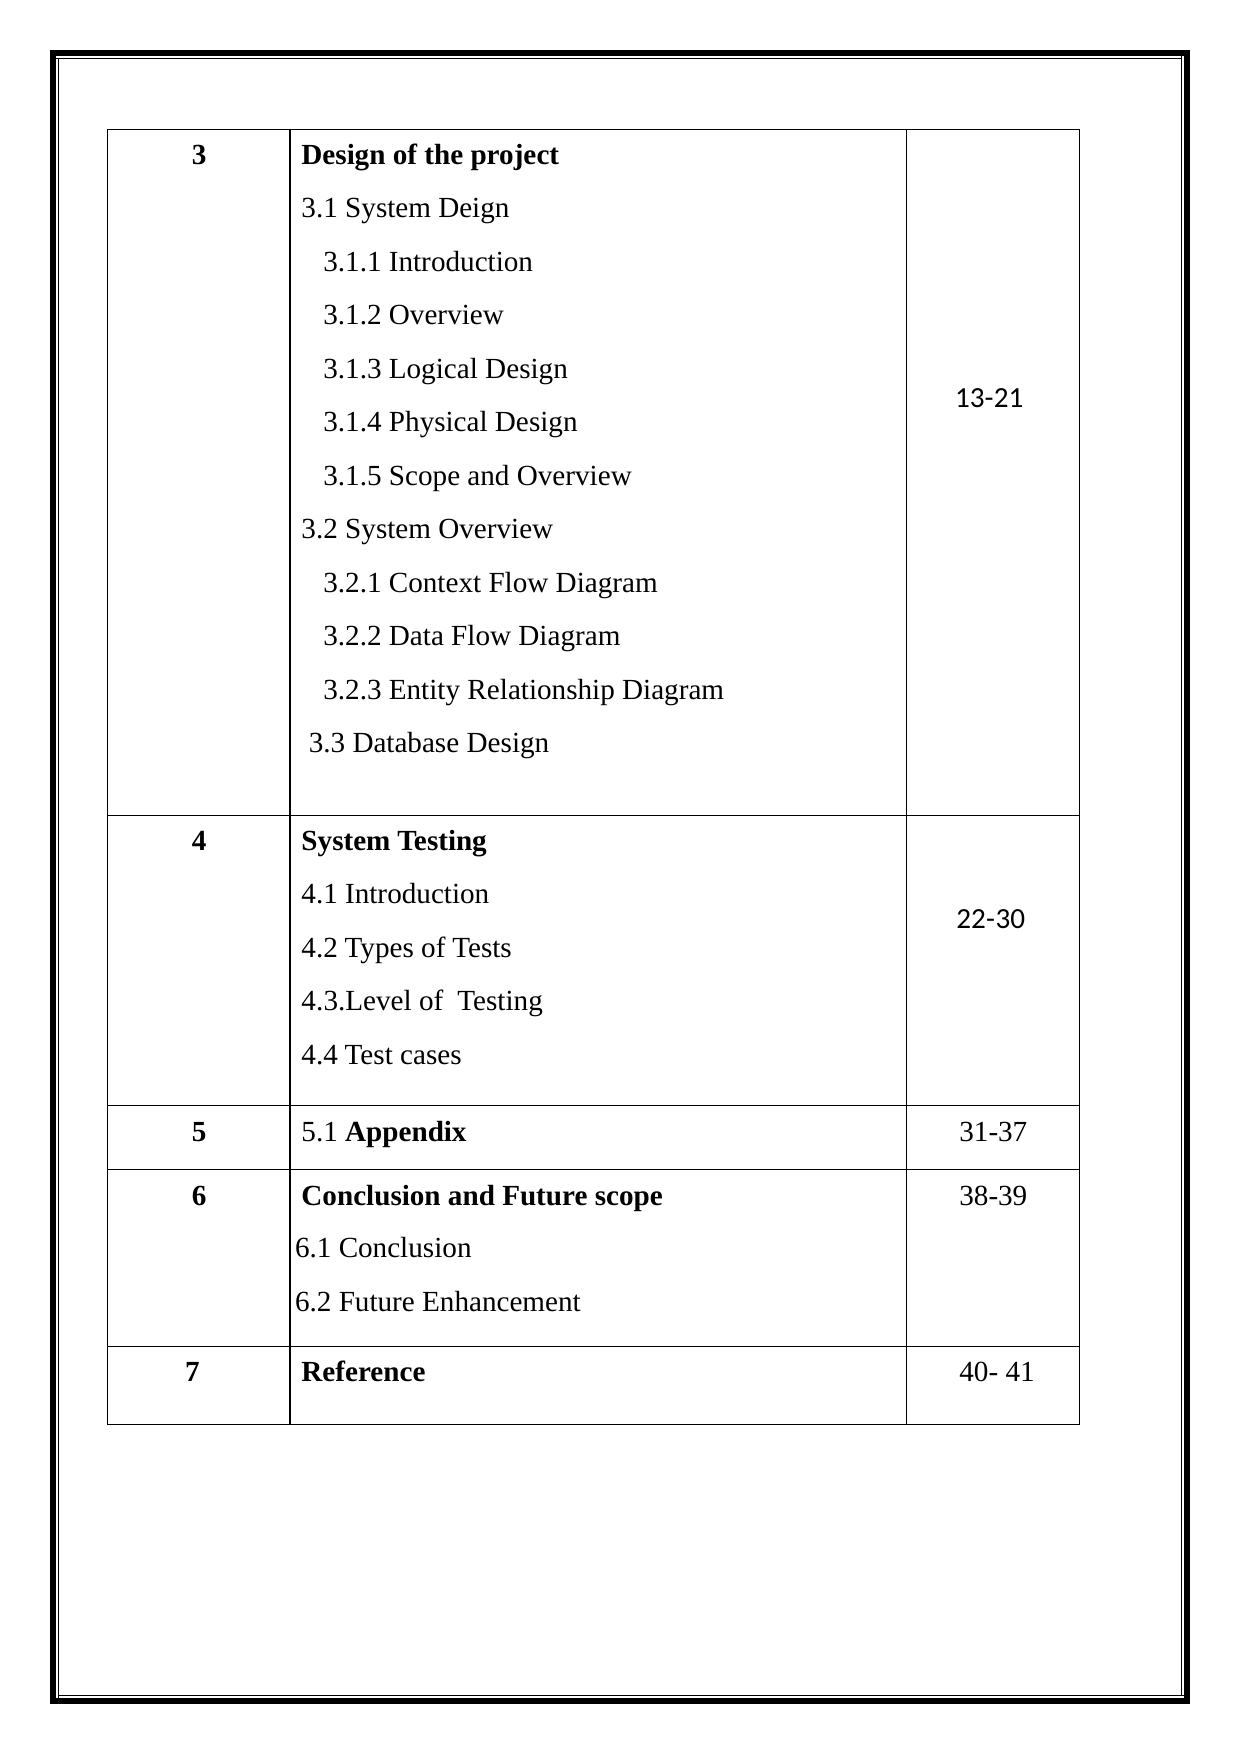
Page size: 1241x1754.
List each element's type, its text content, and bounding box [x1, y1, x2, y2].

table_cell Conclusion and Future scope 6.1 Conclusion 6.2 Future Enhancement [291, 1170, 906, 1346]
table_cell 6 [108, 1170, 289, 1346]
table_header Design of the project 3.1 System Deign 3.1.1 Introduction 3.1.2 Overview 3.1.3 Logical Design 3.1.4 Physical Design 3.1.5 Scope and Overview 3.2 System Overview 3.2.1 Context Flow Diagram 3.2.2 Data Flow Diagram 3.2.3 Entity Relationship Diagram 3.3 Database Design [291, 130, 906, 815]
table_cell 31-37 [907, 1106, 1079, 1169]
table_cell 4 [108, 816, 289, 1105]
table_cell 5.1 Appendix [291, 1106, 906, 1169]
table_cell [907, 816, 1079, 1105]
table_header 3 [108, 130, 289, 815]
table_cell 38-39 [907, 1170, 1079, 1346]
table_cell 40- 41 [907, 1347, 1079, 1424]
picture [911, 378, 1067, 465]
picture [911, 899, 1070, 986]
table_header [907, 130, 1079, 815]
table_cell Reference [291, 1347, 906, 1424]
table_cell 7 [108, 1347, 289, 1424]
table_cell System Testing 4.1 Introduction 4.2 Types of Tests 3.Level of Testing 4.4 Test cases [291, 816, 906, 1105]
table_cell 5 [108, 1106, 289, 1169]
